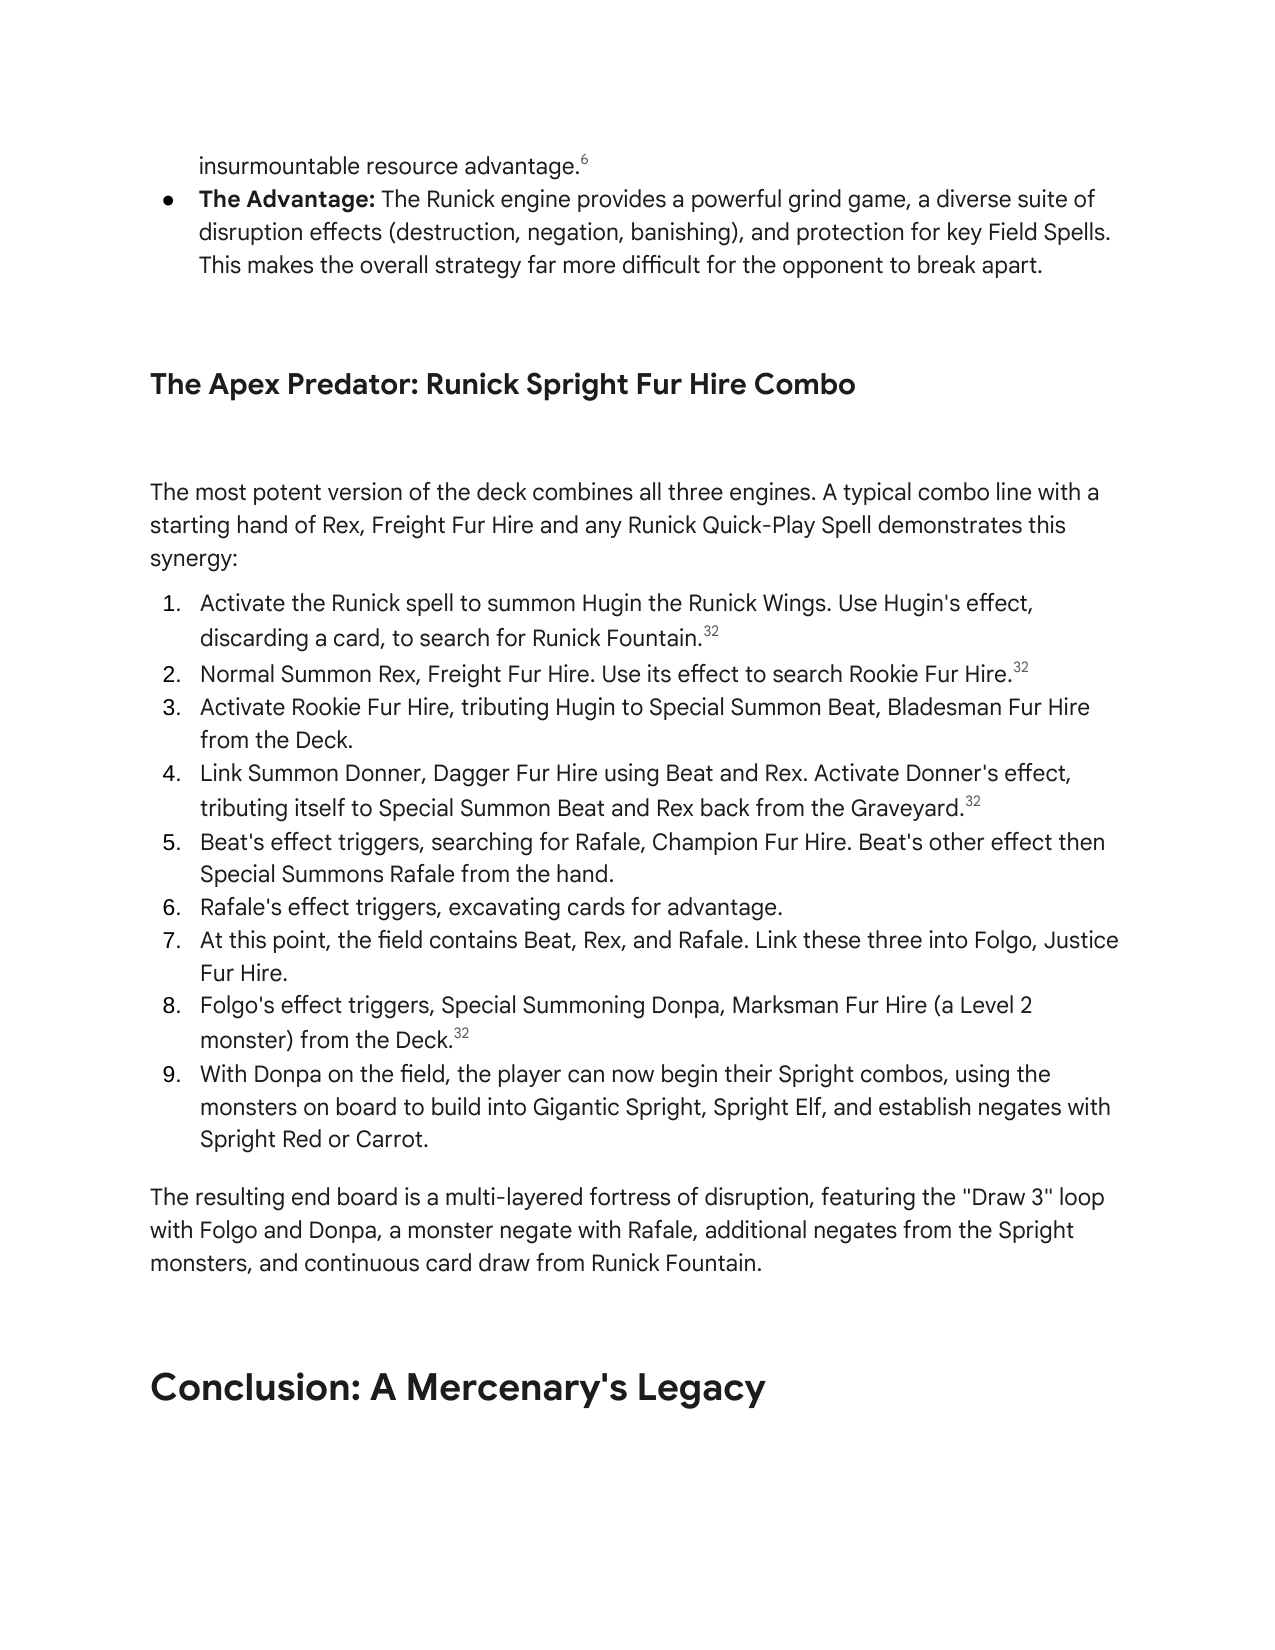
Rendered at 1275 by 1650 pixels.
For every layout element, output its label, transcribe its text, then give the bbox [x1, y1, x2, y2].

text The resulting end board is a multi-layered fortress of disruption, featuring the "Draw 3" loop with Folgo and Donpa, a monster negate with Rafale, additional negates from the Spright monsters, and continuous card draw from Runick Fountain. [150, 1183, 1125, 1278]
subtitle The Apex Predator: Runick Spright Fur Hire Combo [150, 367, 1125, 403]
list At this point, the field contains Beat, Rex, and Rafale. Link these three into Folgo, Justice Fur Hire. [162, 926, 1125, 987]
list Beat's effect triggers, searching for Rafale, Champion Fur Hire. Beat's other effect then Special Summons Rafale from the hand. [162, 828, 1125, 889]
list The Advantage: The Runick engine provides a powerful grind game, a diverse suite of disruption effects (destruction, negation, banishing), and protection for key Field Spells. This makes the overall strategy far more difficult for the opponent to break apart. [161, 186, 1125, 280]
list Activate the Runick spell to summon Hugin the Runick Wings. Use Hugin's effect, discarding a card, to search for Runick Fountain.32 [162, 589, 1125, 653]
list Rafale's effect triggers, excavating cards for advantage. [162, 893, 1125, 922]
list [161, 150, 1125, 181]
subtitle Conclusion: A Mercenary's Legacy [150, 1364, 1125, 1411]
list Normal Summon Rex, Freight Fur Hire. Use its effect to search Rookie Fur Hire.32 [162, 658, 1125, 689]
text The most potent version of the deck combines all three engines. A typical combo line with a starting hand of Rex, Freight Fur Hire and any Runick Quick-Play Spell demonstrates this synergy: [150, 478, 1125, 573]
list With Donpa on the field, the player can now begin their Spright combos, using the monsters on board to build into Gigantic Spright, Spright Elf, and establish negates with Spright Red or Carrot. [162, 1060, 1125, 1154]
list Activate Rookie Fur Hire, tributing Hugin to Special Summon Beat, Bladesman Fur Hire from the Deck. [162, 694, 1125, 755]
list Link Summon Donner, Dagger Fur Hire using Beat and Rex. Activate Donner's effect, tributing itself to Special Summon Beat and Rex back from the Graveyard.32 [162, 759, 1125, 823]
list Folgo's effect triggers, Special Summoning Donpa, Marksman Fur Hire (a Level 2 monster) from the Deck.32 [162, 991, 1125, 1056]
